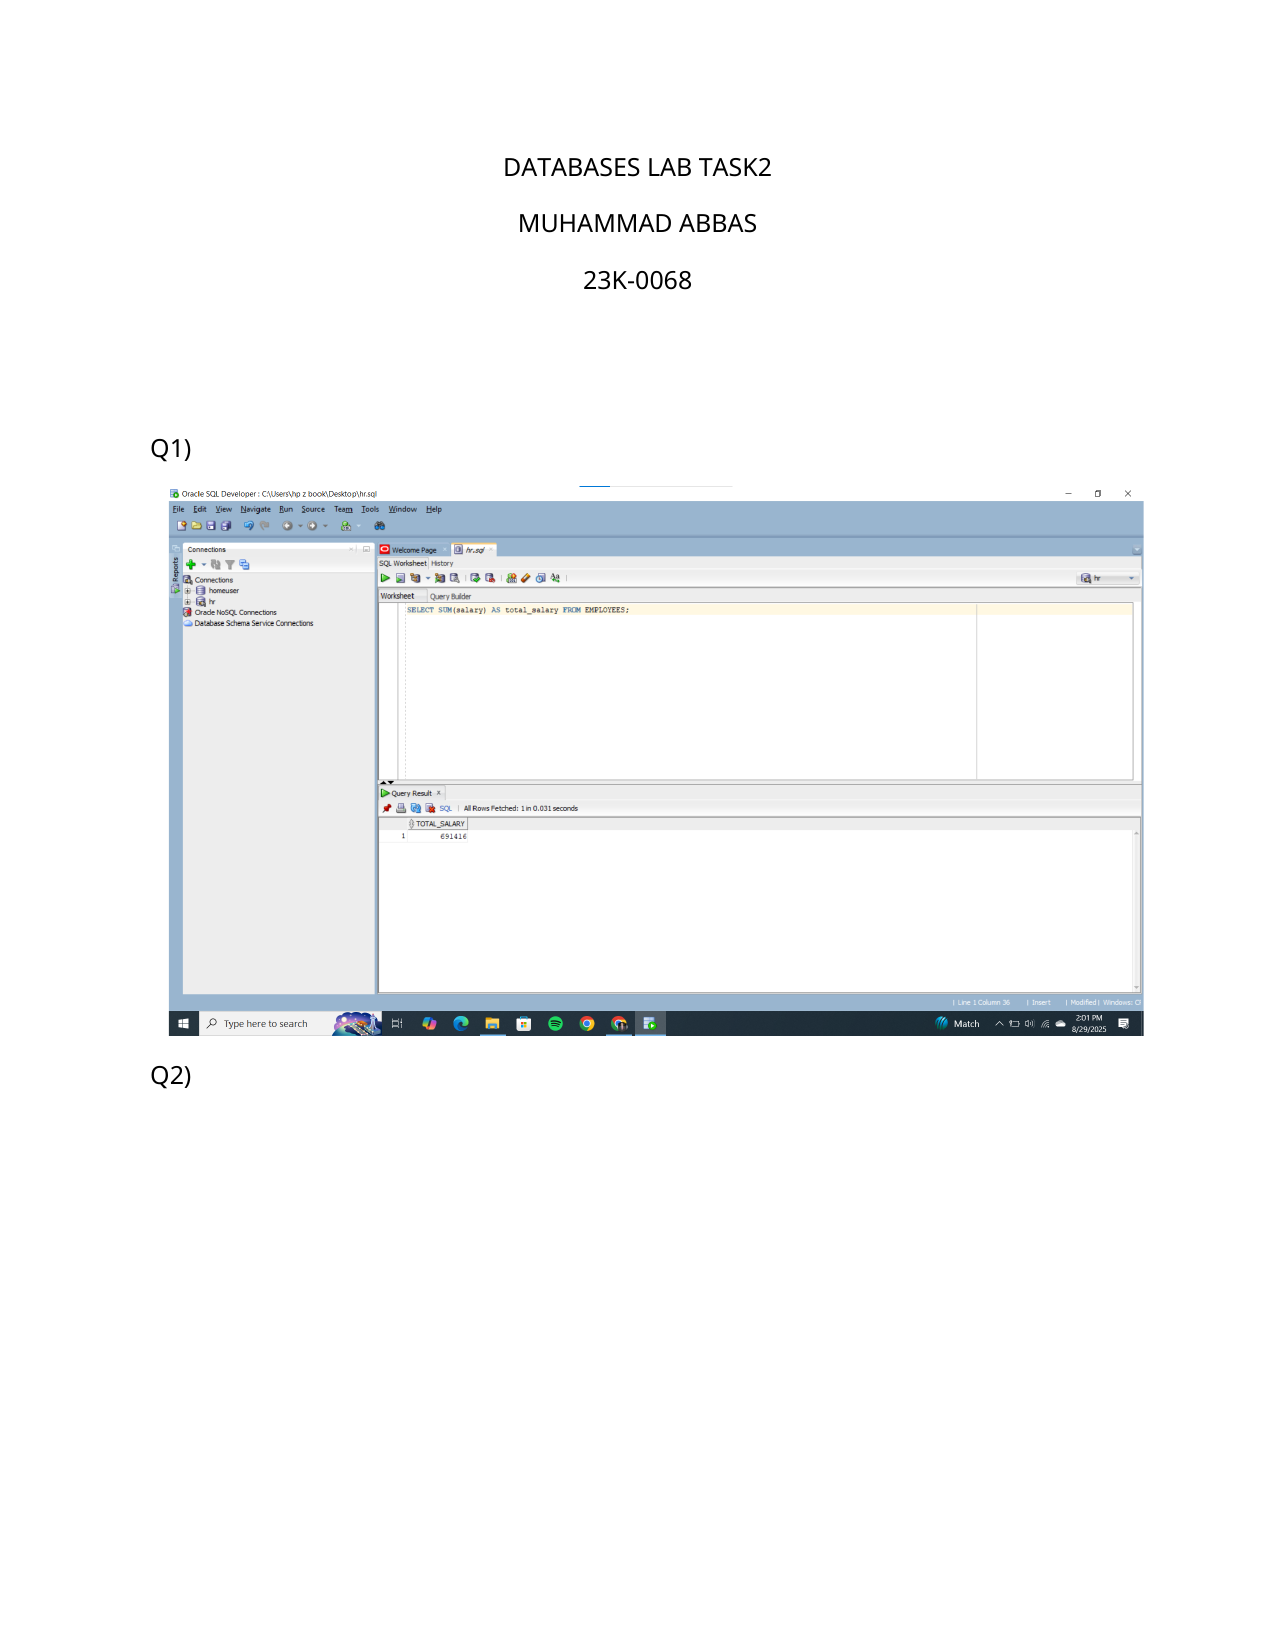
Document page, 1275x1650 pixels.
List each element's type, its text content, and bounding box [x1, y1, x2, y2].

text DATABASES LAB TASK2 [150, 150, 1125, 184]
text Q2) [150, 1057, 1125, 1091]
text MUHAMMAD ABBAS [150, 206, 1125, 240]
text 23K-0068 [150, 262, 1125, 296]
text Q1) [150, 431, 1125, 465]
